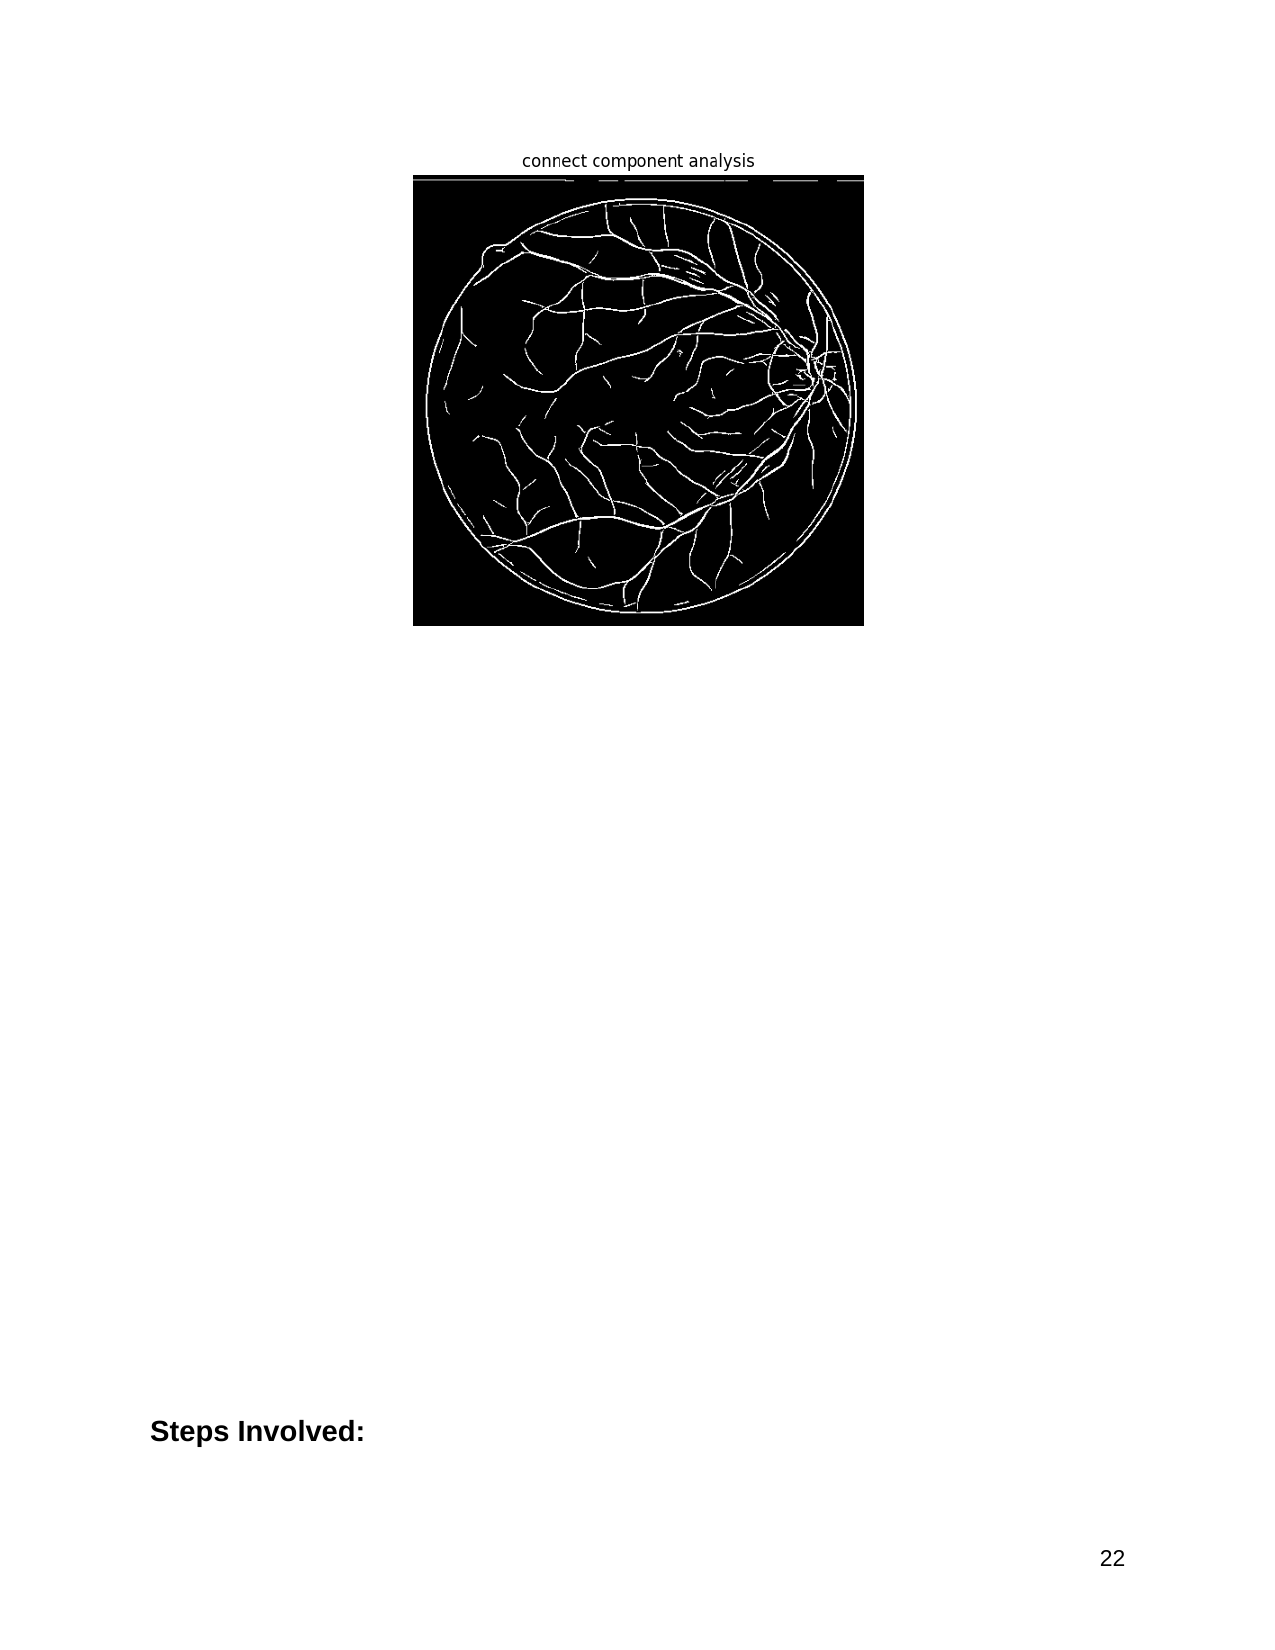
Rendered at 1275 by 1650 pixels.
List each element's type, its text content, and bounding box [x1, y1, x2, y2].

text Steps Involved: [150, 1414, 1125, 1448]
picture [403, 150, 872, 629]
